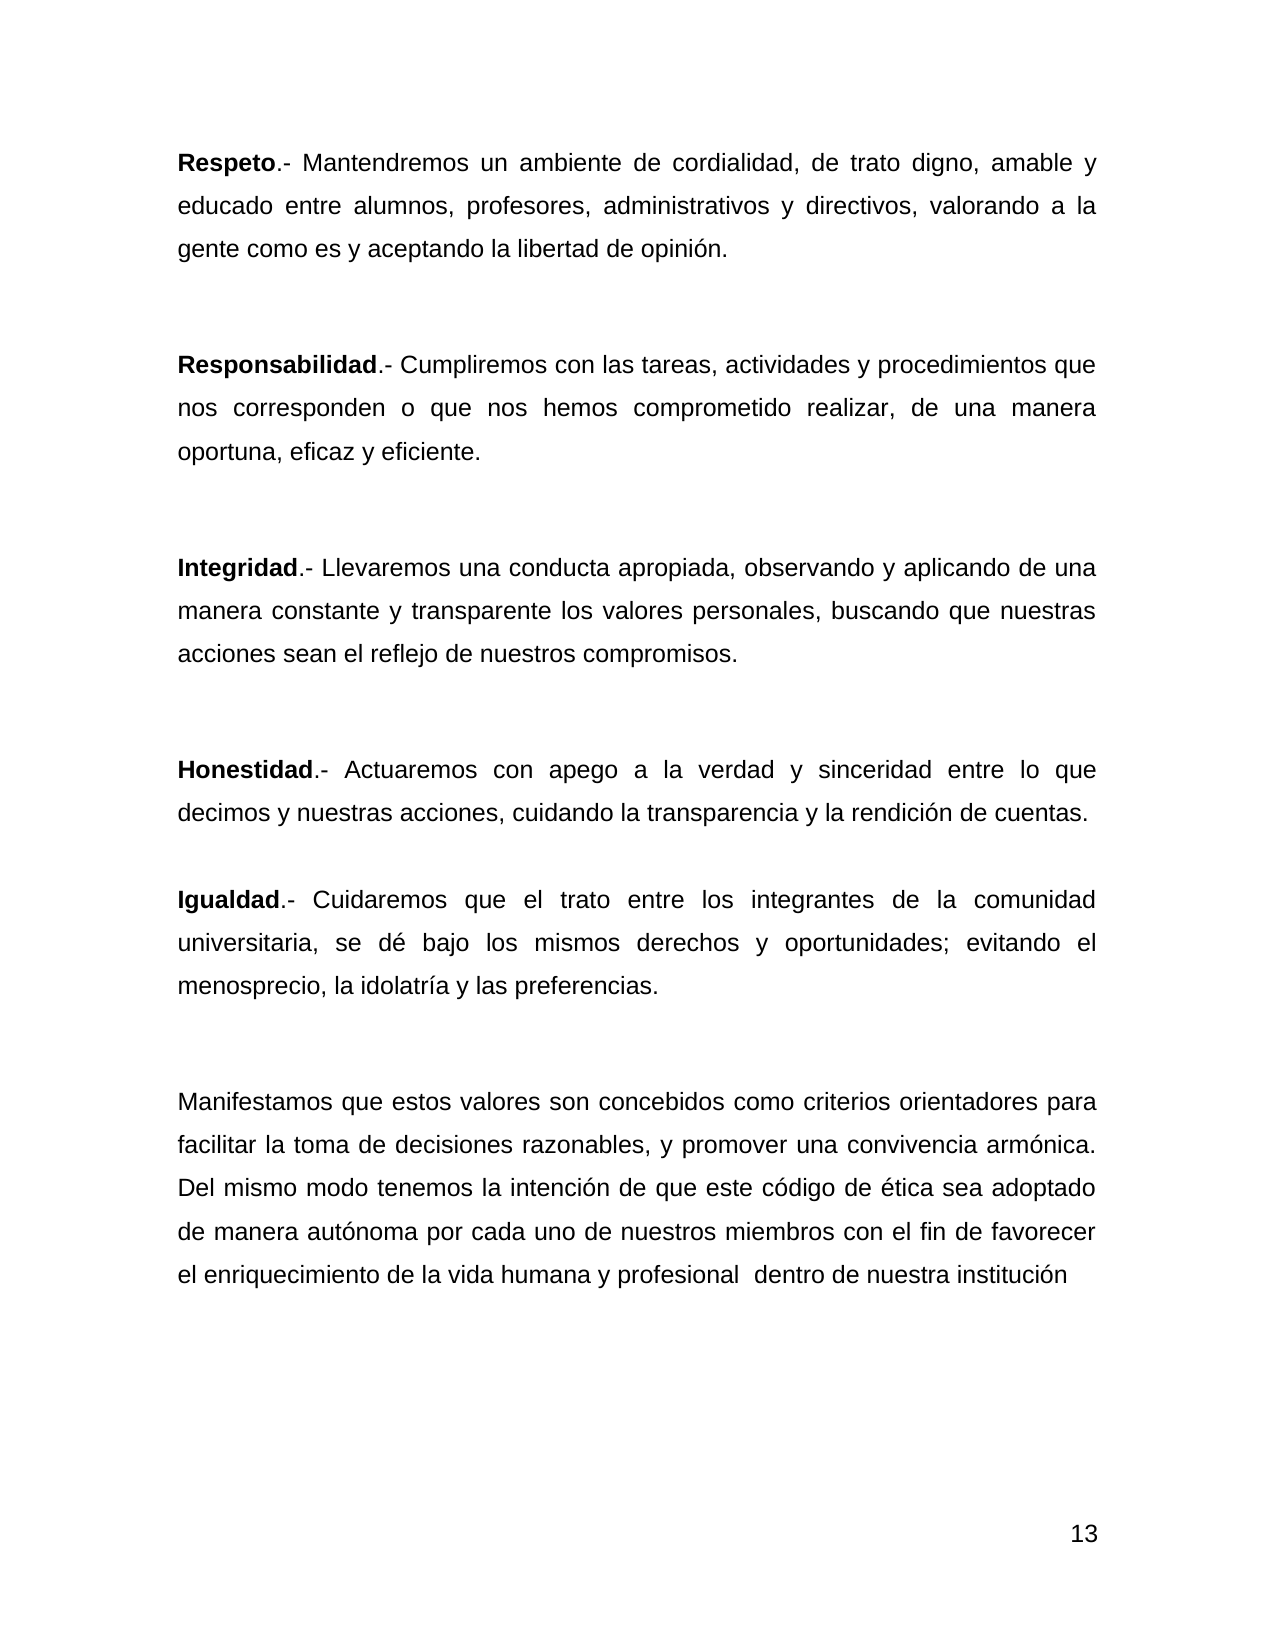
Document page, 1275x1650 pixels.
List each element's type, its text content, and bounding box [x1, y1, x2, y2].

text Manifestamos que estos valores son concebidos como criterios orientadores para facilitar la toma de decisiones razonables, y promover una convivencia armónica. Del mismo modo tenemos la intención de que este código de ética sea adoptado de manera autónoma por cada uno de nuestros miembros con el fin de favorecer el enriquecimiento de la vida humana y profesional dentro de nuestra institución [177, 1044, 1098, 1288]
text Responsabilidad.- Cumpliremos con las tareas, actividades y procedimientos que nos corresponden o que nos hemos comprometido realizar, de una manera oportuna, eficaz y eficiente. [177, 307, 1098, 465]
text Integridad.- Llevaremos una conducta apropiada, observando y aplicando de una manera constante y transparente los valores personales, buscando que nuestras acciones sean el reflejo de nuestros compromisos. [177, 509, 1098, 668]
text Respeto.- Mantendremos un ambiente de cordialidad, de trato digno, amable y educado entre alumnos, profesores, administrativos y directivos, valorando a la gente como es y aceptando la libertad de opinión. [177, 148, 1098, 263]
text Honestidad.- Actuaremos con apego a la verdad y sinceridad entre lo que decimos y nuestras acciones, cuidando la transparencia y la rendición de cuentas. Igualdad.- Cuidaremos que el trato entre los integrantes de la comunidad universitaria, se dé bajo los mismos derechos y oportunidades; evitando el menosprecio, la idolatría y las preferencias. [177, 712, 1098, 999]
